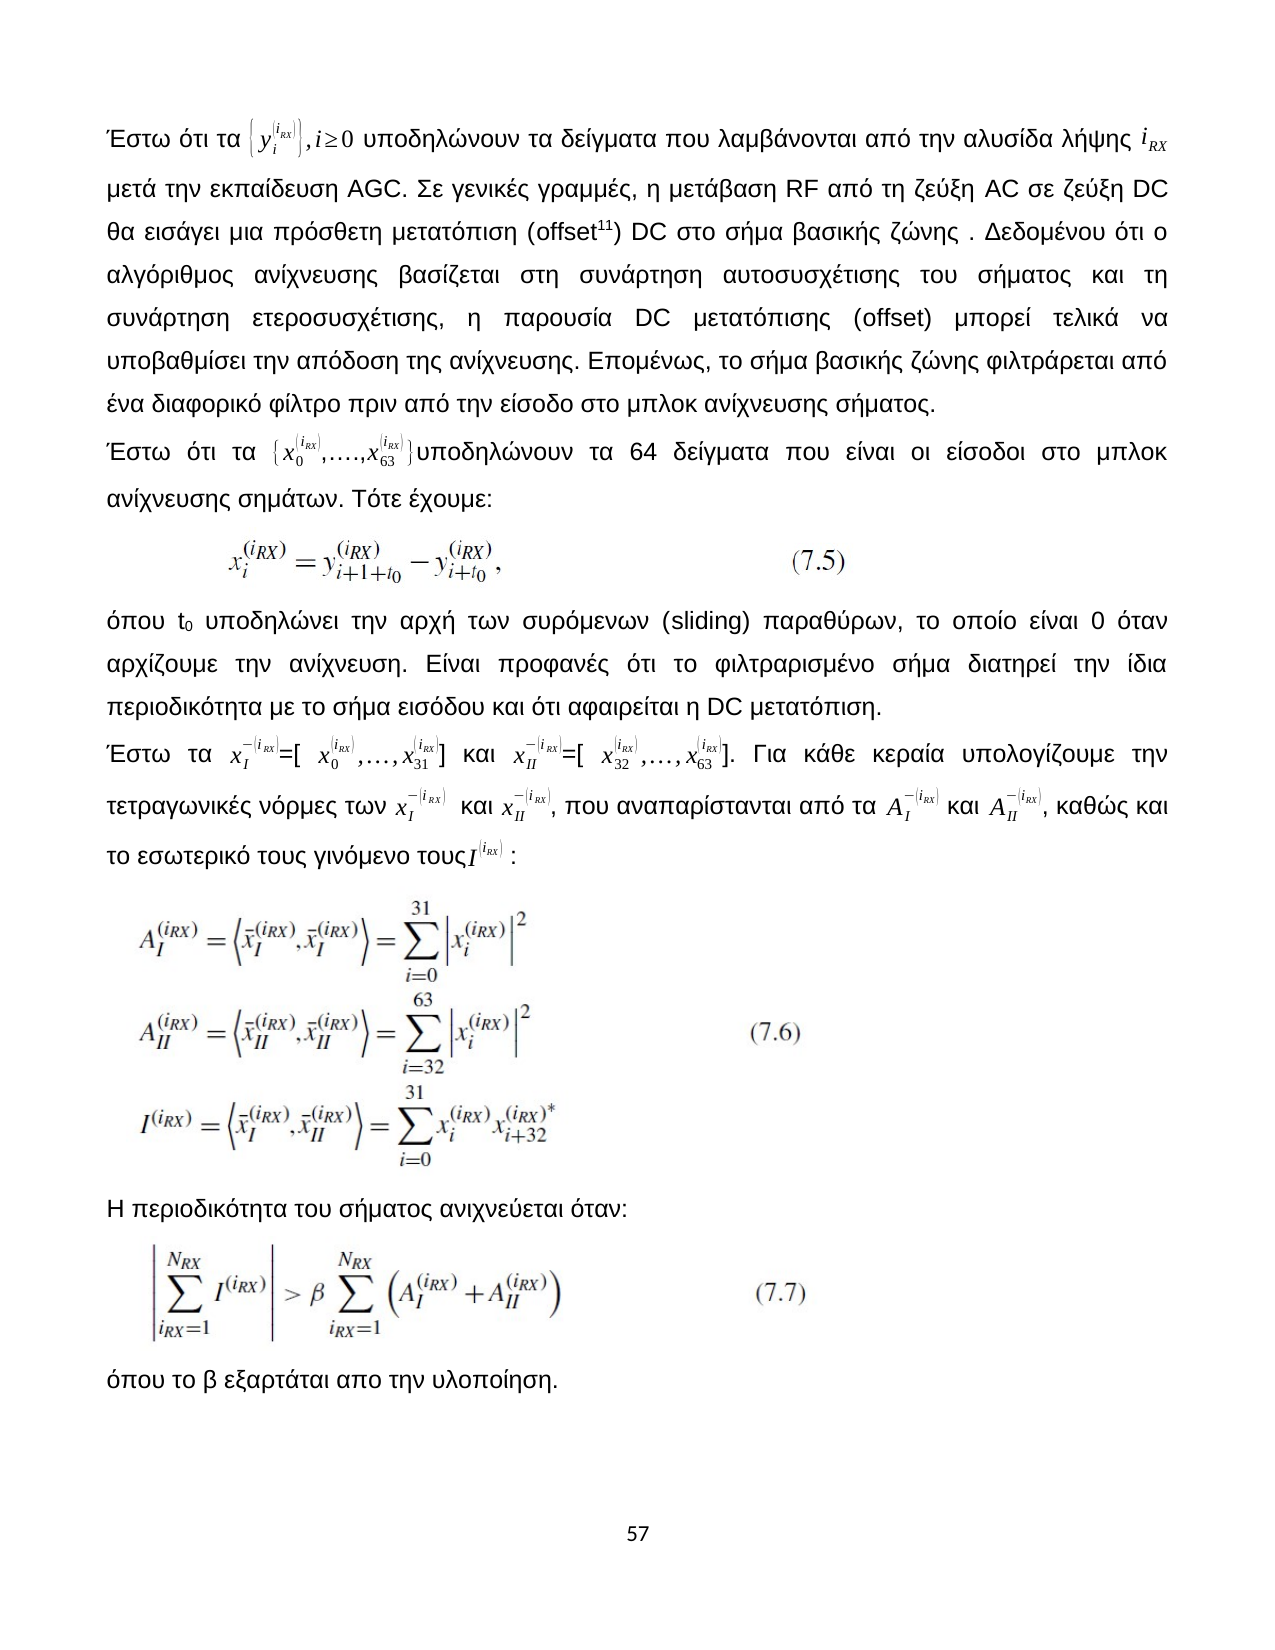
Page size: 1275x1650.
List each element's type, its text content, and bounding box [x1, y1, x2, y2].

picture [106, 1236, 972, 1351]
picture [127, 886, 972, 1180]
picture [181, 527, 1046, 592]
text όπου t0 υποδηλώνει την αρχή των συρόμενων (sliding) παραθύρων, το οποίο είναι 0 όταν αρχίζουμε την ανίχνευση. Είναι προφανές ότι το φιλτραρισμένο σήμα διατηρεί την ίδια περιοδικότητα με το σήμα εισόδου και ότι αφαιρείται η DC μετατόπιση. [106, 606, 1169, 721]
text Έστω ότι τα ,….,υποδηλώνουν τα 64 δείγματα που είναι οι είσοδοι στο μπλοκ ανίχνευσης σημάτων. Τότε έχουμε: [106, 432, 1169, 513]
text όπου το β εξαρτάται απο την υλοποίηση. [106, 1364, 1169, 1393]
text Η περιοδικότητα του σήματος ανιχνεύεται όταν: [106, 1193, 1169, 1222]
text Έστω ότι τα υποδηλώνουν τα δείγματα που λαμβάνονται από την αλυσίδα λήψης μετά την εκπαίδευση AGC. Σε γενικές γραμμές, η μετάβαση RF από τη ζεύξη AC σε ζεύξη DC θα εισάγει μια πρόσθετη μετατόπιση (offset11) DC στο σήμα βασικής ζώνης . Δεδομένου ότι ο αλγόριθμος ανίχνευσης βασίζεται στη συνάρτηση αυτοσυσχέτισης του σήματος και τη συνάρτηση ετεροσυσχέτισης, η παρουσία DC μετατόπισης (offset) μπορεί τελικά να υποβαθμίσει την απόδοση της ανίχνευσης. Επομένως, το σήμα βασικής ζώνης φιλτράρεται από ένα διαφορικό φίλτρο πριν από την είσοδο στο μπλοκ ανίχνευσης σήματος. [106, 118, 1169, 418]
text Έστω τα =[ ] και =[ ]. Για κάθε κεραία υπολογίζουμε την τετραγωνικές νόρμες των και , που αναπαρίστανται από τα και , καθώς και το εσωτερικό τους γινόμενο τους : [106, 735, 1169, 872]
